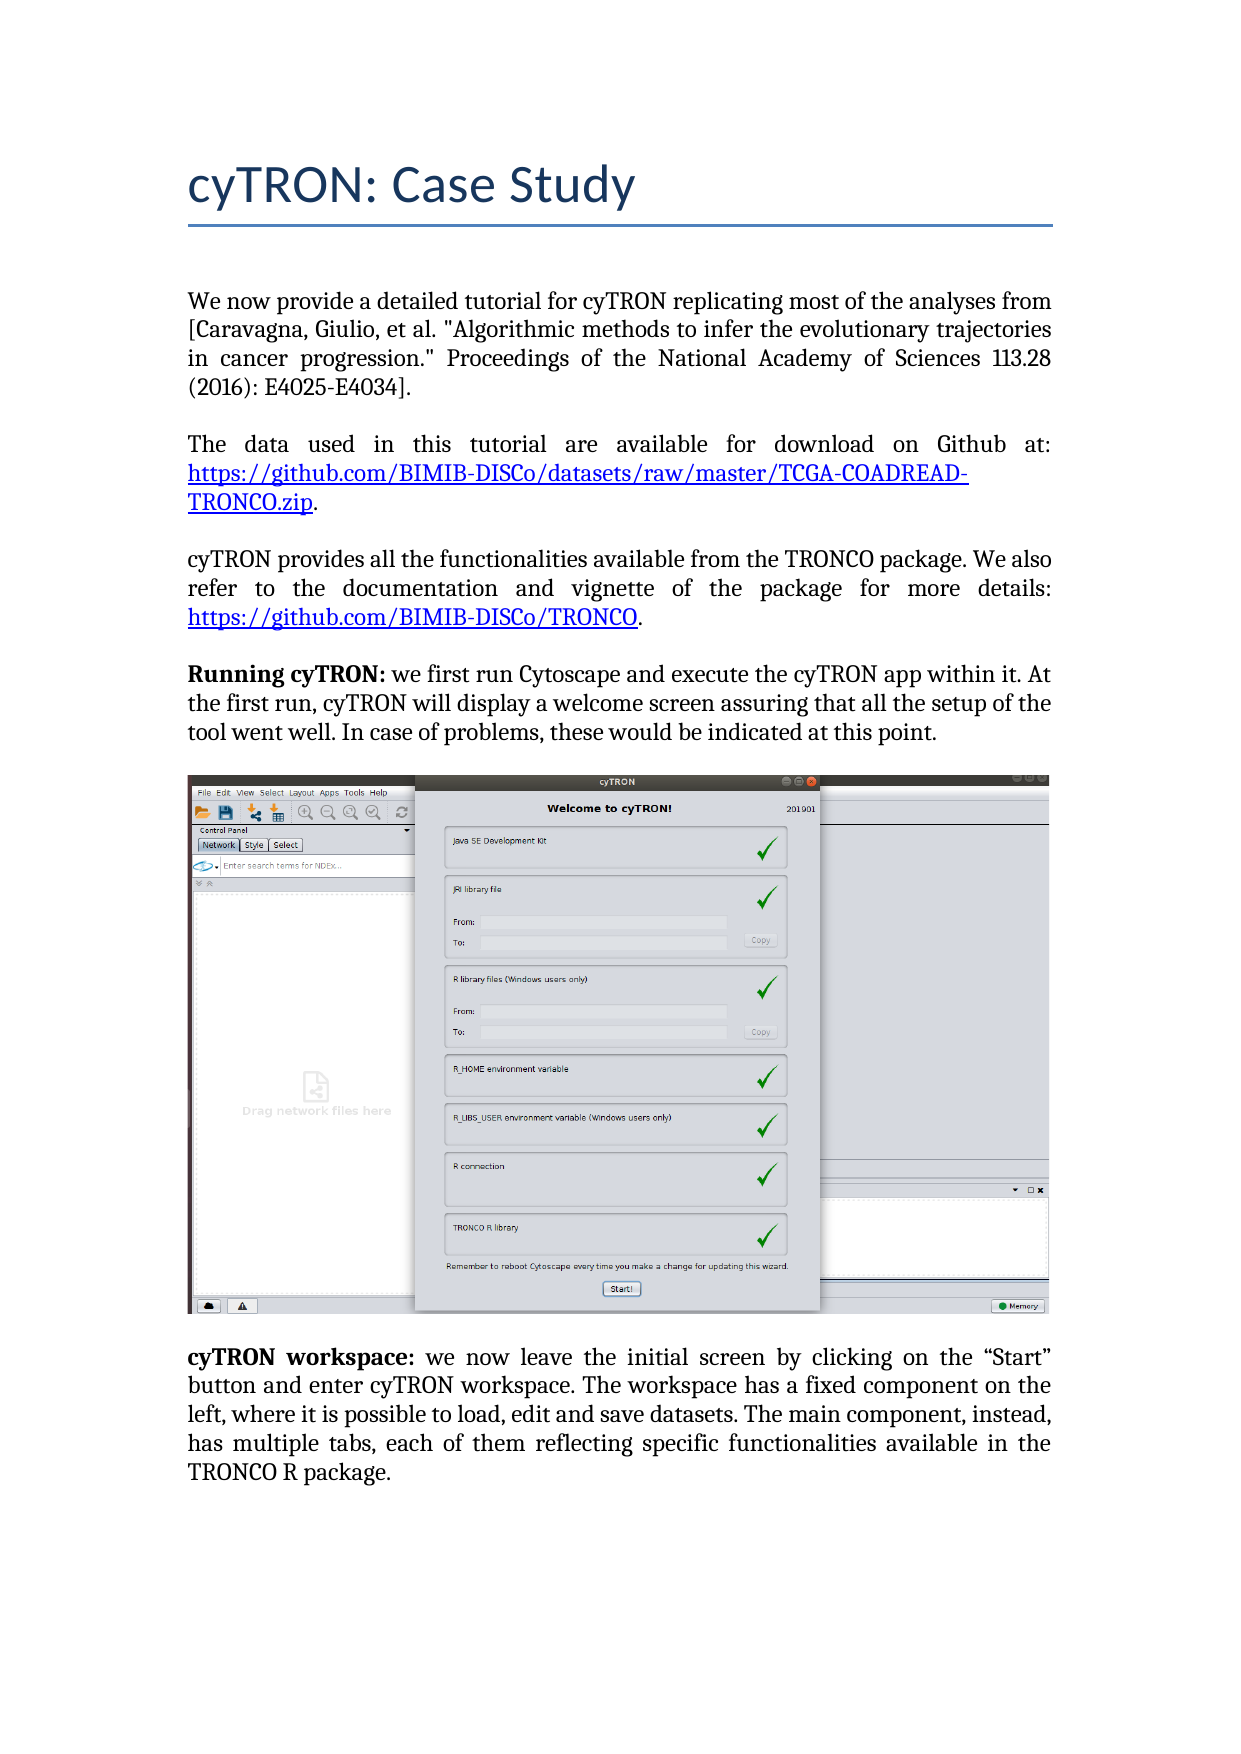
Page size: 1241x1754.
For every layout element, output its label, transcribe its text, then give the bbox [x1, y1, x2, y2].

text The data used in this tutorial are available for download on Github at: https://github.com/BIMIB-DISCo/datasets/raw/master/TCGA-COADREAD-TRONCO.zip. [187, 430, 1053, 517]
title cyTRON: Case Study [187, 150, 1053, 227]
text We now provide a detailed tutorial for cyTRON replicating most of the analyses from [Caravagna, Giulio, et al. "Algorithmic methods to infer the evolutionary trajectories in cancer progression." Proceedings of the National Academy of Sciences 113.28 (2016): E4025-E4034]. [187, 287, 1053, 402]
text Running cyTRON: we first run Cytoscape and execute the cyTRON app within it. At the first run, cyTRON will display a welcome screen assuring that all the setup of the tool went well. In case of problems, these would be indicated at this point. [187, 660, 1053, 747]
picture [187, 775, 1050, 1314]
text cyTRON provides all the functionalities available from the TRONCO package. We also refer to the documentation and vignette of the package for more details: https://github.com/BIMIB-DISCo/TRONCO. [187, 545, 1053, 632]
text cyTRON workspace: we now leave the initial screen by clicking on the “Start” button and enter cyTRON workspace. The workspace has a fixed component on the left, where it is possible to load, edit and save datasets. The main component, instead, has multiple tabs, each of them reflecting specific functionalities available in the TRONCO R package. [187, 1342, 1053, 1486]
